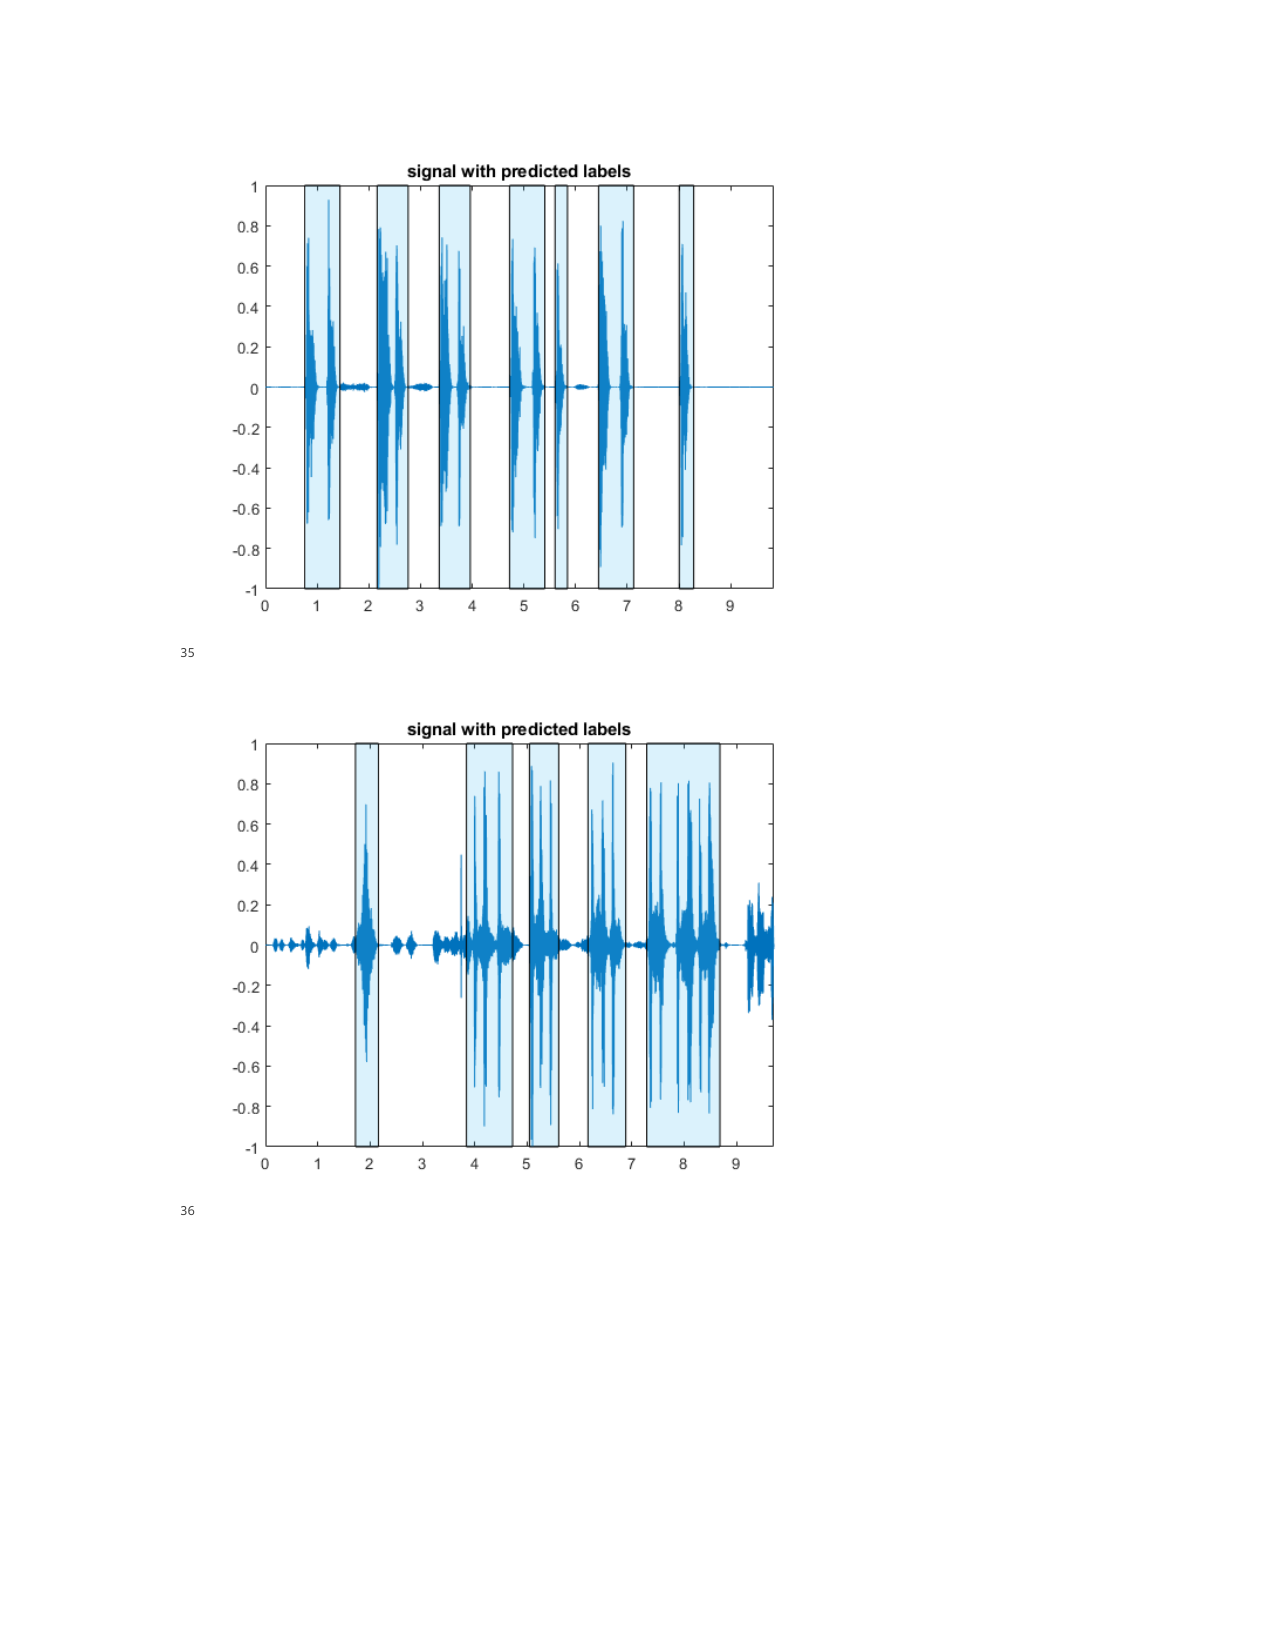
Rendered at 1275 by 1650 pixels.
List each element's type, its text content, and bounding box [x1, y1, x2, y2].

picture [180, 707, 836, 1201]
text 36 [150, 1202, 1125, 1219]
picture [180, 150, 836, 643]
text 35 [150, 644, 1125, 661]
